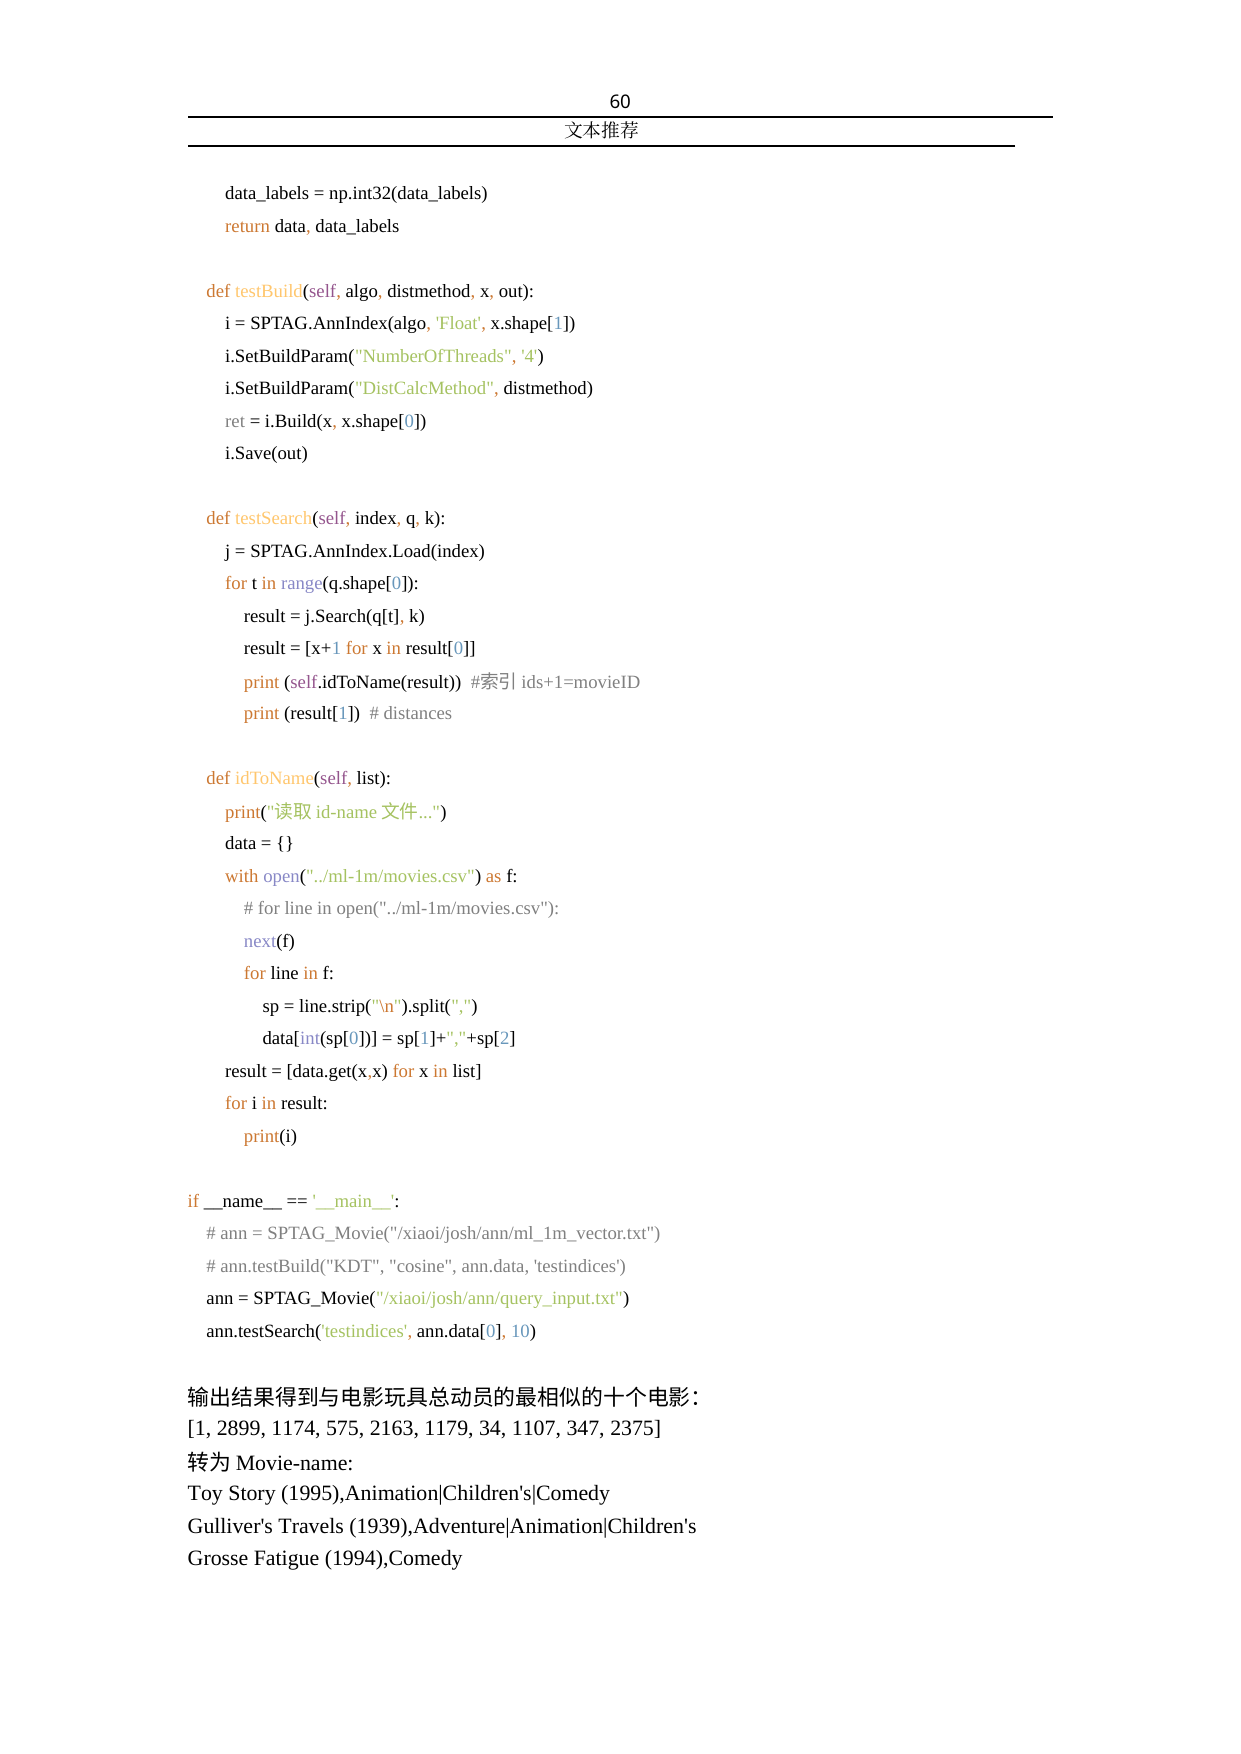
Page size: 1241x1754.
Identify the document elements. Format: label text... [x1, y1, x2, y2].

text Gulliver's Travels (1939),Adventure|Animation|Children's [187, 1509, 1053, 1542]
text if __name__ == '__main__': # ann = SPTAG_Movie("/xiaoi/josh/ann/ml_1m_vector.txt") # ann.testBuild("KDT", "cosine", ann.data, 'testindices') ann = SPTAG_Movie("/xiaoi/josh/ann/query_input.txt") ann.testSearch('testindices', ann.data[0], 10) [187, 1152, 1053, 1347]
text Toy Story (1995),Animation|Children's|Comedy [187, 1477, 1053, 1509]
text 转为Movie-name: [187, 1444, 1053, 1477]
text 输出结果得到与电影玩具总动员的最相似的十个电影： [187, 1379, 1053, 1412]
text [187, 177, 1053, 1152]
text Grosse Fatigue (1994),Comedy [187, 1542, 1053, 1574]
text [1, 2899, 1174, 575, 2163, 1179, 34, 1107, 347, 2375] [187, 1412, 1053, 1444]
